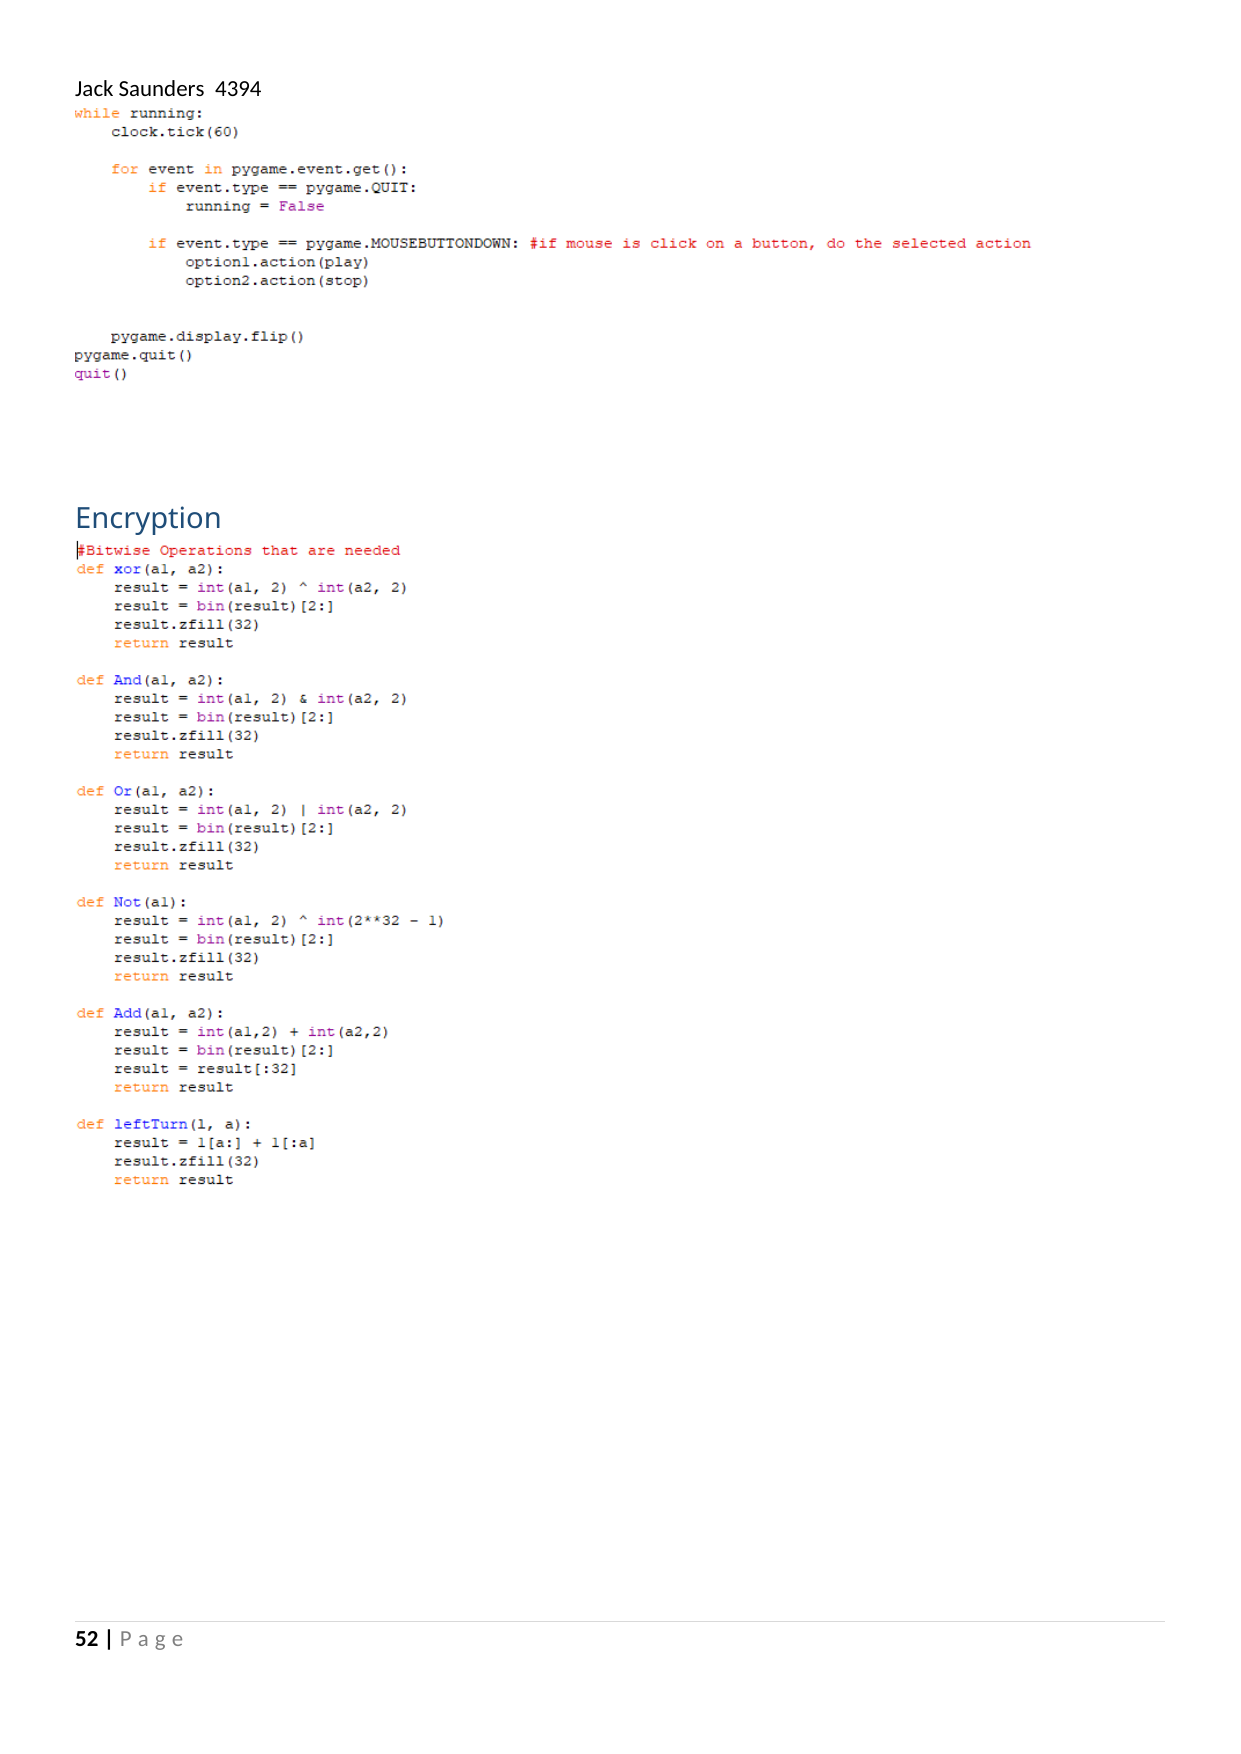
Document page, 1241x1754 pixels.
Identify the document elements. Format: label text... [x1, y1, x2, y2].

subtitle Encryption [75, 497, 1165, 537]
picture [75, 101, 1082, 385]
picture [75, 540, 779, 1198]
